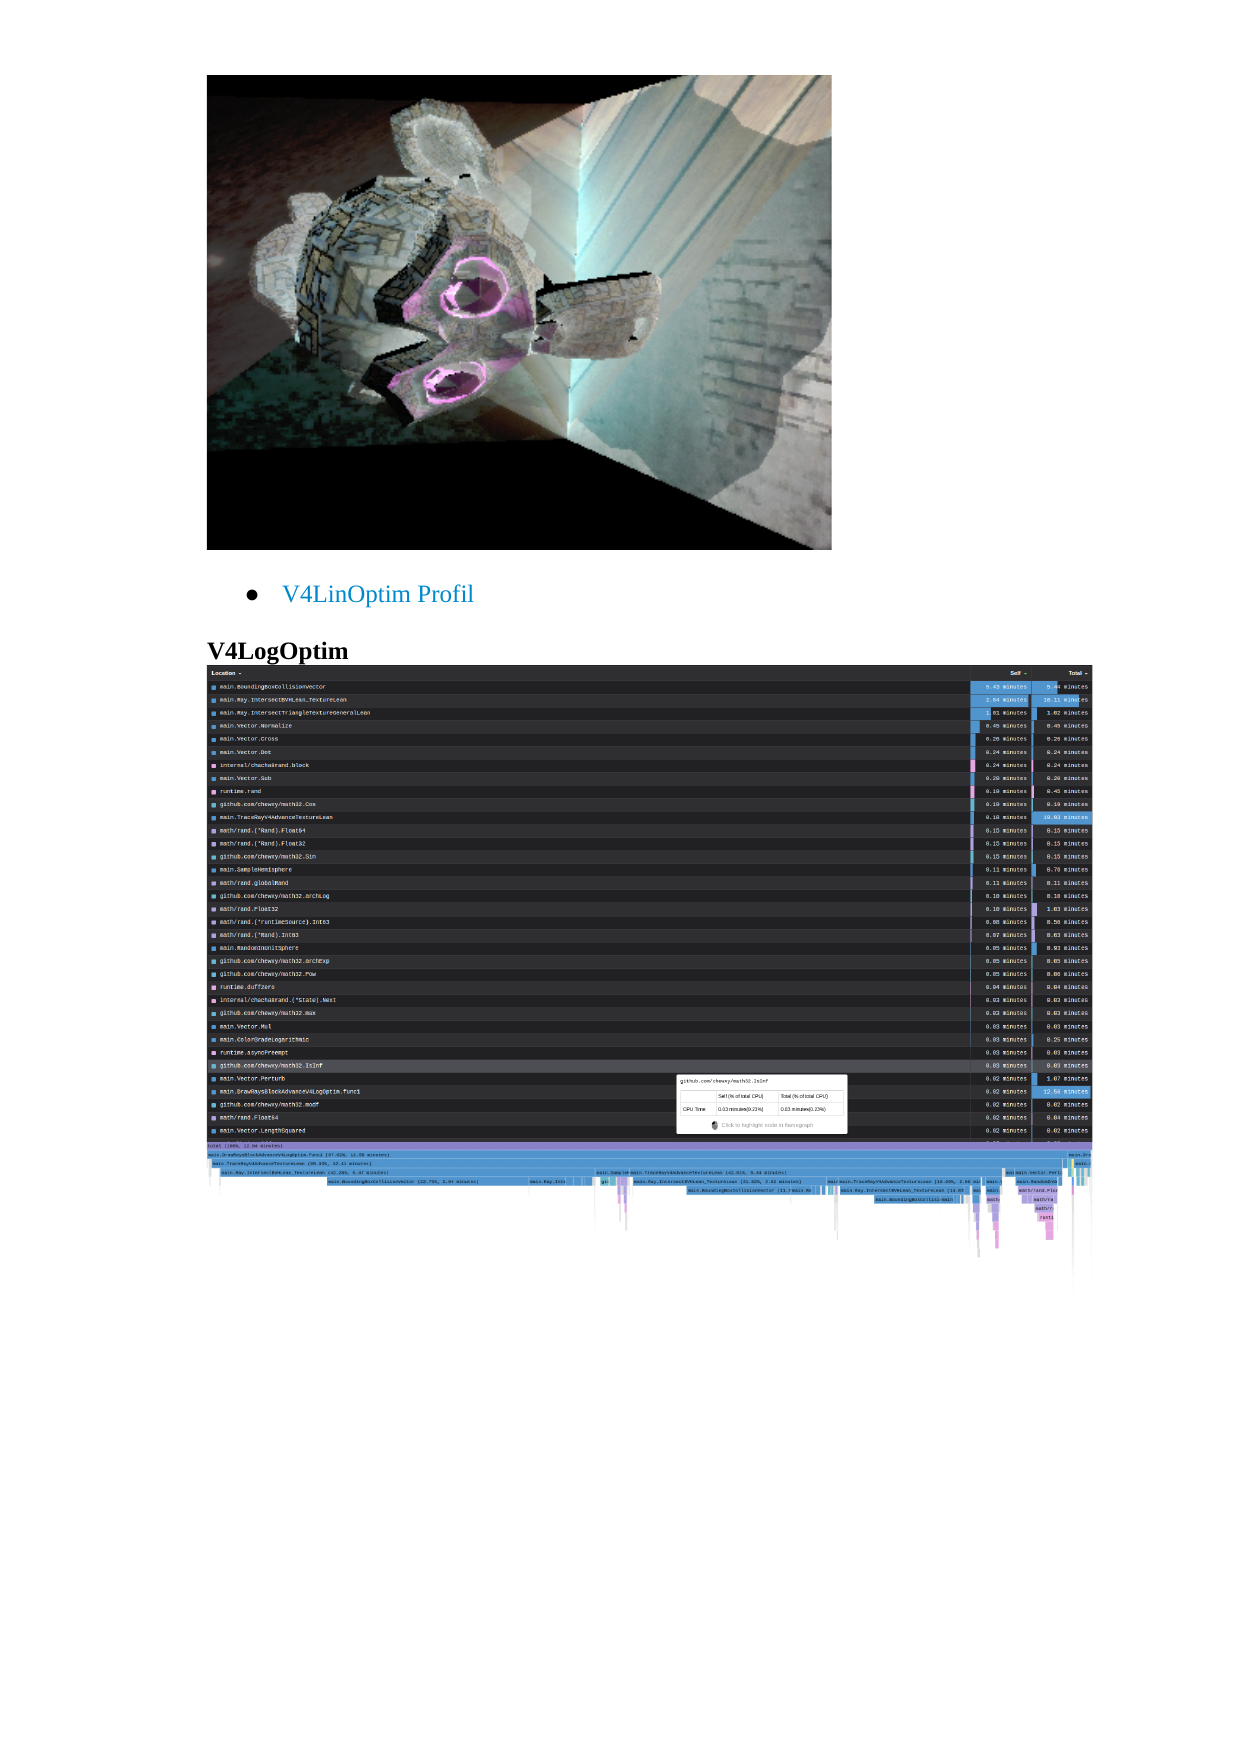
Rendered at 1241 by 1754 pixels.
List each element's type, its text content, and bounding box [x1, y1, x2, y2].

list V4LinOptim Profil [244, 579, 1092, 607]
picture [206, 75, 832, 550]
text V4LogOptim [207, 636, 1092, 665]
picture [206, 665, 1093, 1311]
